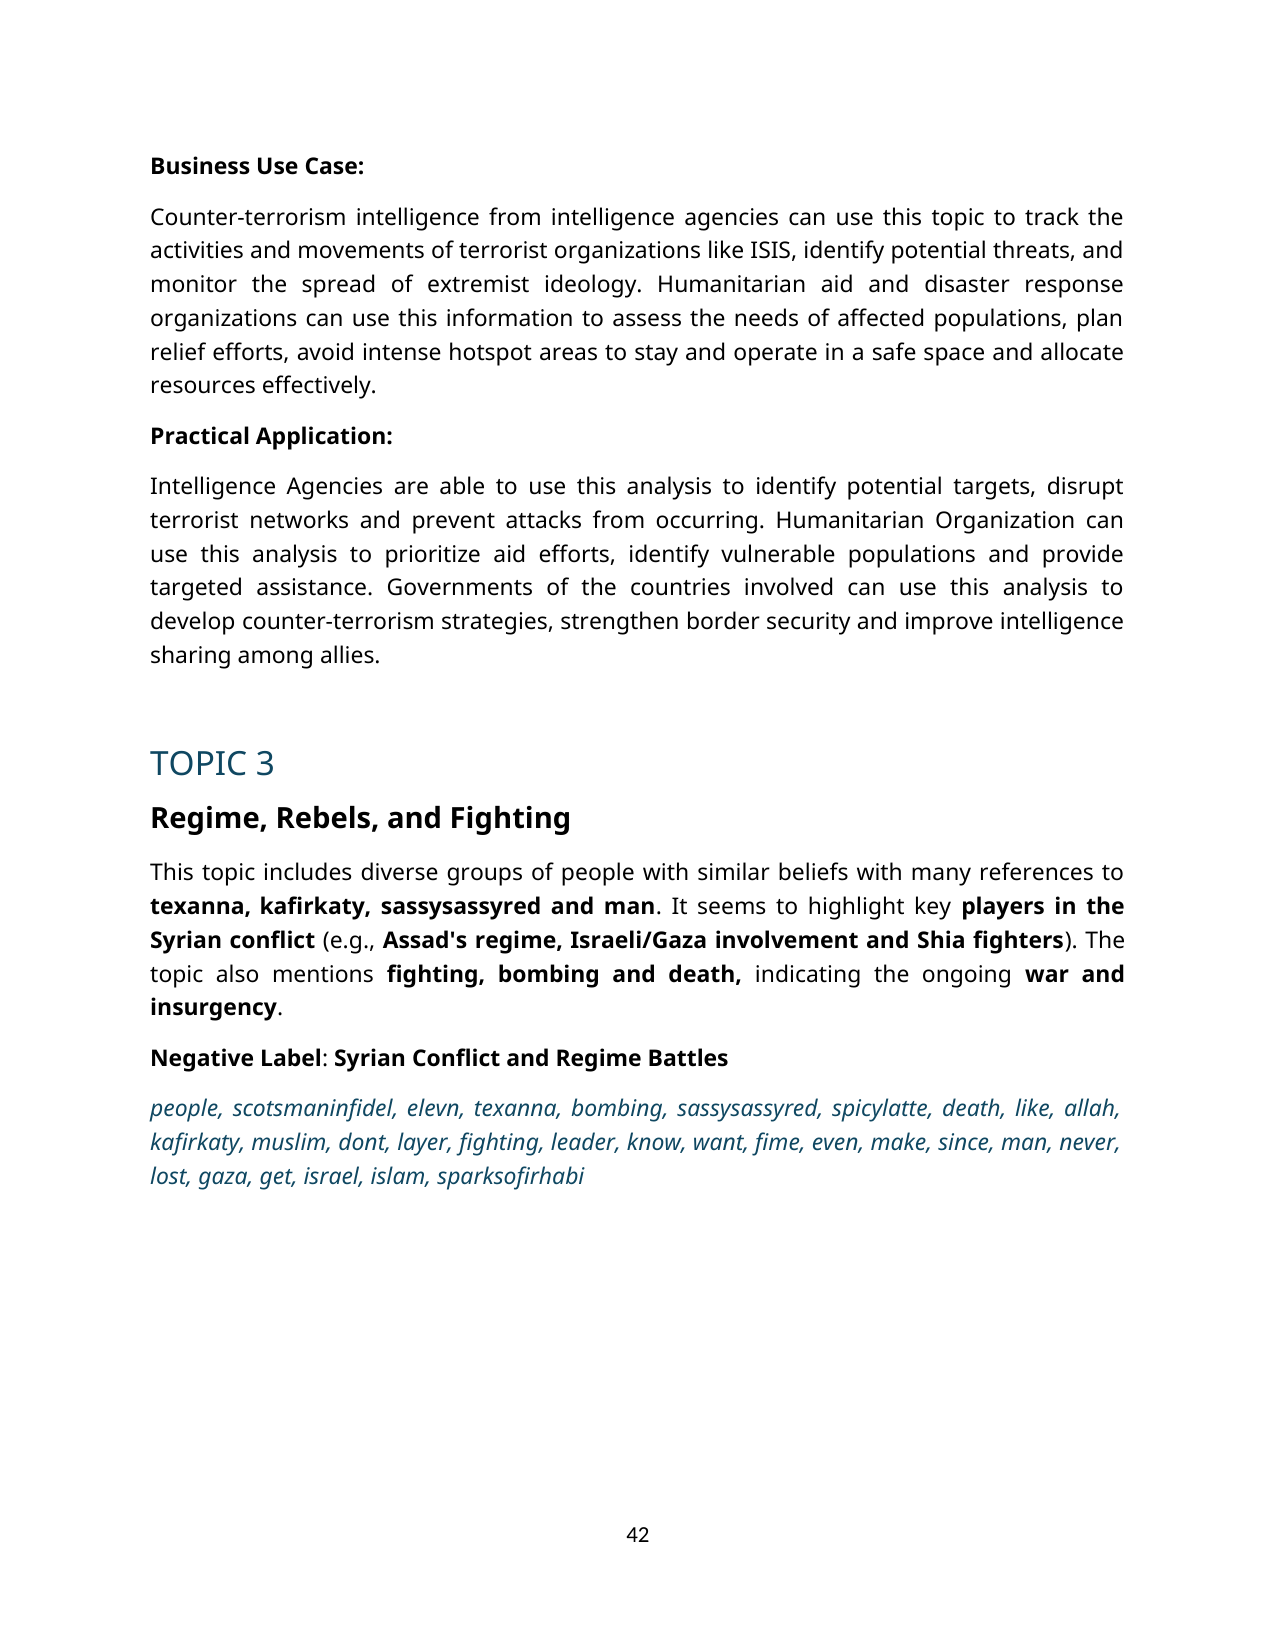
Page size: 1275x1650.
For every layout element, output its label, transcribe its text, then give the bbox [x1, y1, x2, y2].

text Intelligence Agencies are able to use this analysis to identify potential targets, disrupt terrorist networks and prevent attacks from occurring. Humanitarian Organization can use this analysis to prioritize aid efforts, identify vulnerable populations and provide targeted assistance. Governments of the countries involved can use this analysis to develop counter-terrorism strategies, strengthen border security and improve intelligence sharing among allies. [150, 470, 1125, 670]
text Negative Label: Syrian Conflict and Regime Battles [150, 1042, 1125, 1073]
subtitle TOPIC 3 [150, 739, 1125, 785]
text Regime, Rebels, and Fighting [150, 797, 1125, 837]
text Practical Application: [150, 419, 1125, 451]
subtitle people, scotsmaninfidel, elevn, texanna, bombing, sassysassyred, spicylatte, death, like, allah, kafirkaty, muslim, dont, layer, fighting, leader, know, want, fime, even, make, since, man, never, lost, gaza, get, israel, islam, sparksofirhabi [150, 1092, 1125, 1191]
text Counter-terrorism intelligence from intelligence agencies can use this topic to track the activities and movements of terrorist organizations like ISIS, identify potential threats, and monitor the spread of extremist ideology. Humanitarian aid and disaster response organizations can use this information to assess the needs of affected populations, plan relief efforts, avoid intense hotspot areas to stay and operate in a safe space and allocate resources effectively. [150, 200, 1125, 400]
text This topic includes diverse groups of people with similar beliefs with many references to texanna, kafirkaty, sassysassyred and man. It seems to highlight key players in the Syrian conflict (e.g., Assad's regime, Israeli/Gaza involvement and Shia fighters). The topic also mentions fighting, bombing and death, indicating the ongoing war and insurgency. [150, 856, 1125, 1023]
text Business Use Case: [150, 150, 1125, 181]
